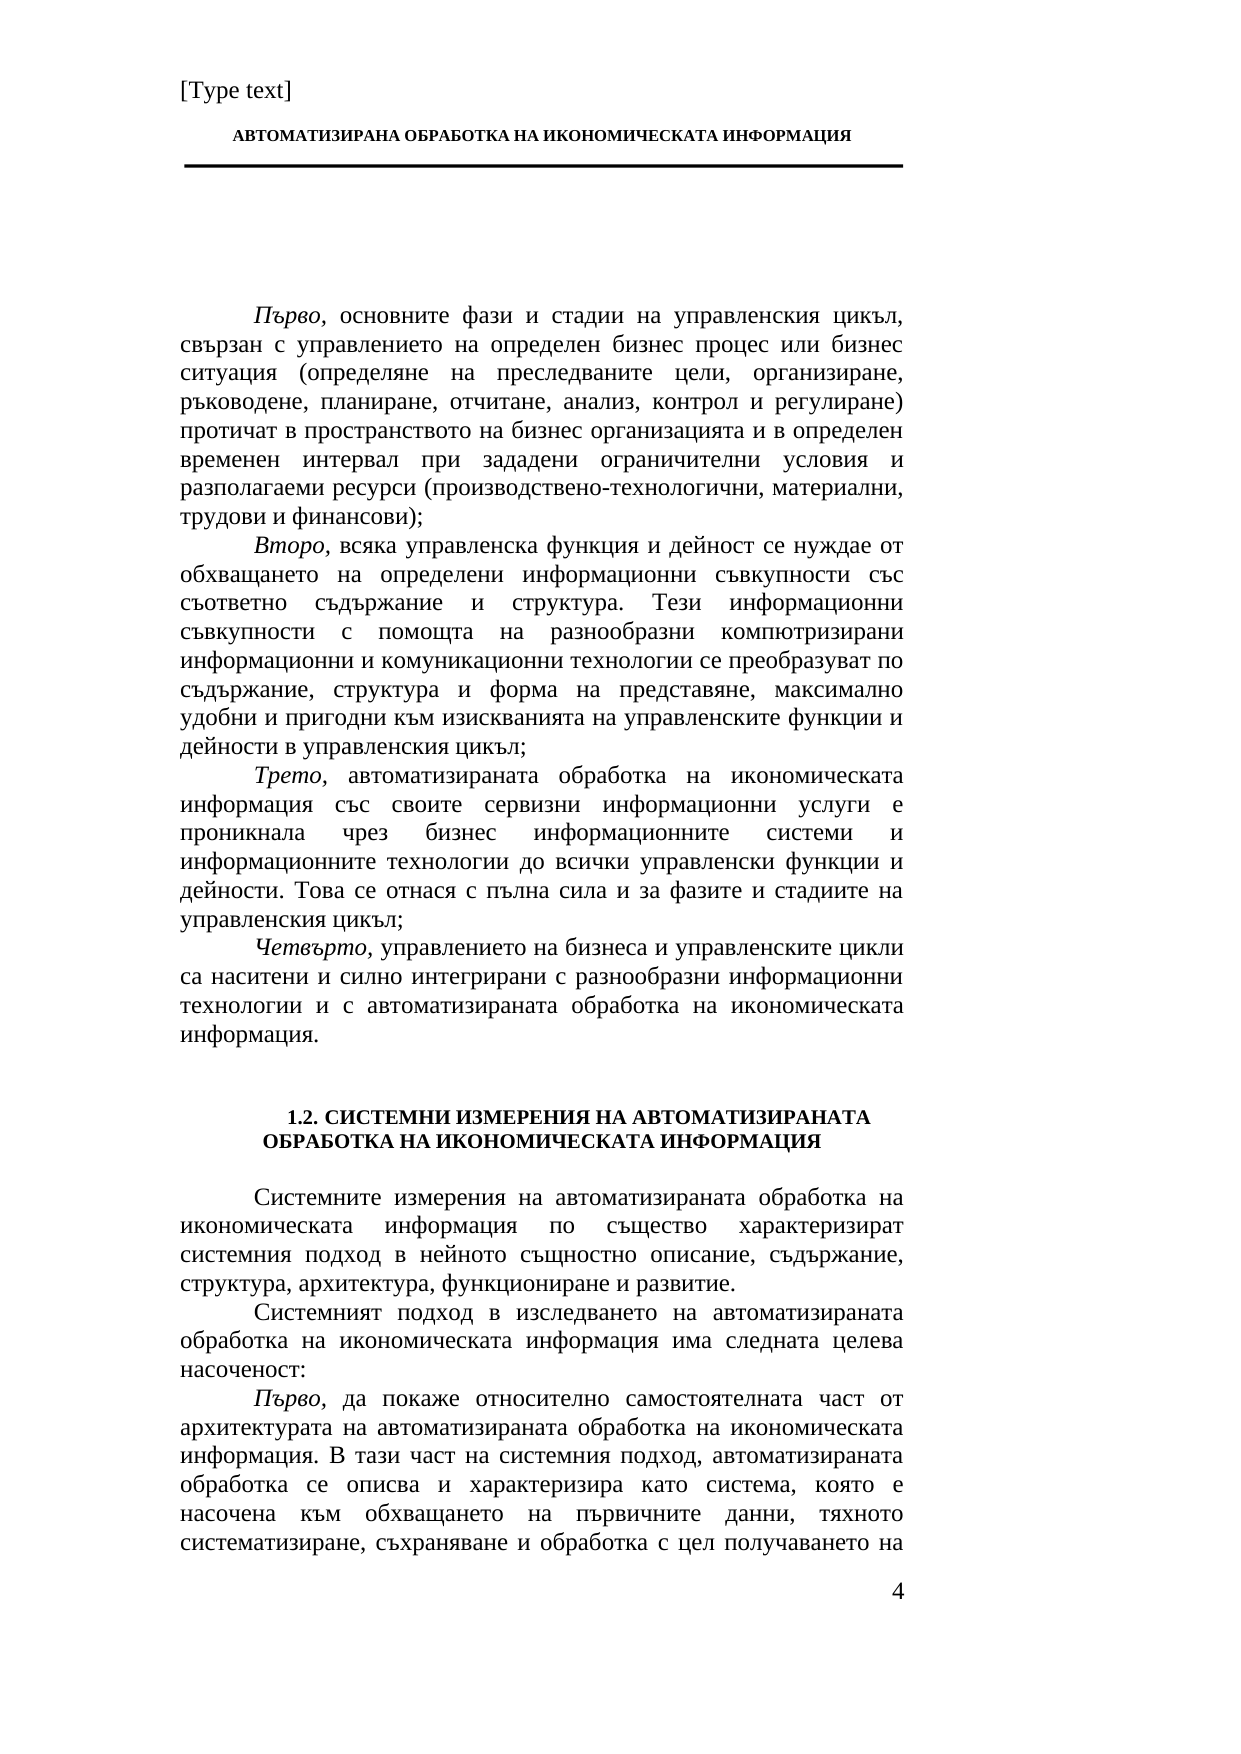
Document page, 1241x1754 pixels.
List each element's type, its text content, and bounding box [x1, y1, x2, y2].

text Трето, автоматизираната обработка на икономическата информация със своите сервизни информационни услуги е проникнала чрез бизнес информационните системи и информационните технологии до всички управленски функции и дейности. Това се отнася с пълна сила и за фазите и стадиите на управленския цикъл; [180, 760, 904, 932]
text 1.2. СИСТЕМНИ ИЗМЕРЕНИЯ НА АВТОМАТИЗИРАНАТА ОБРАБОТКА НА ИКОНОМИЧЕСКАТА ИНФОРМАЦИЯ [180, 1105, 904, 1153]
text Второ, всяка управленска функция и дейност се нуждае от обхващането на определени информационни съвкупности със съответно съдържание и структура. Тези информационни съвкупности с помощта на разнообразни компютризирани информационни и комуникационни технологии се преобразуват по съдържание, структура и форма на представяне, максимално удобни и пригодни към изискванията на управленските функции и дейности в управленския цикъл; [180, 530, 904, 760]
text Първо, основните фази и стадии на управленския цикъл, свързан с управлението на определен бизнес процес или бизнес ситуация (определяне на преследваните цели, организиране, ръководене, планиране, отчитане, анализ, контрол и регулиране) протичат в пространството на бизнес организацията и в определен временен интервал при зададени ограничителни условия и разполагаеми ресурси (производствено-технологични, материални, трудови и финансови); [180, 300, 904, 530]
text Четвърто, управлението на бизнеса и управленските цикли са наситени и силно интегрирани с разнообразни информационни технологии и с автоматизираната обработка на икономическата информация. [180, 932, 904, 1047]
text Системните измерения на автоматизираната обработка на икономическата информация по същество характеризират системния подход в нейното същностно описание, съдържание, структура, архитектура, функциониране и развитие. [180, 1182, 904, 1297]
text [180, 1383, 904, 1556]
text Системният подход в изследването на автоматизираната обработка на икономическата информация има следната целева насоченост: [180, 1297, 904, 1383]
